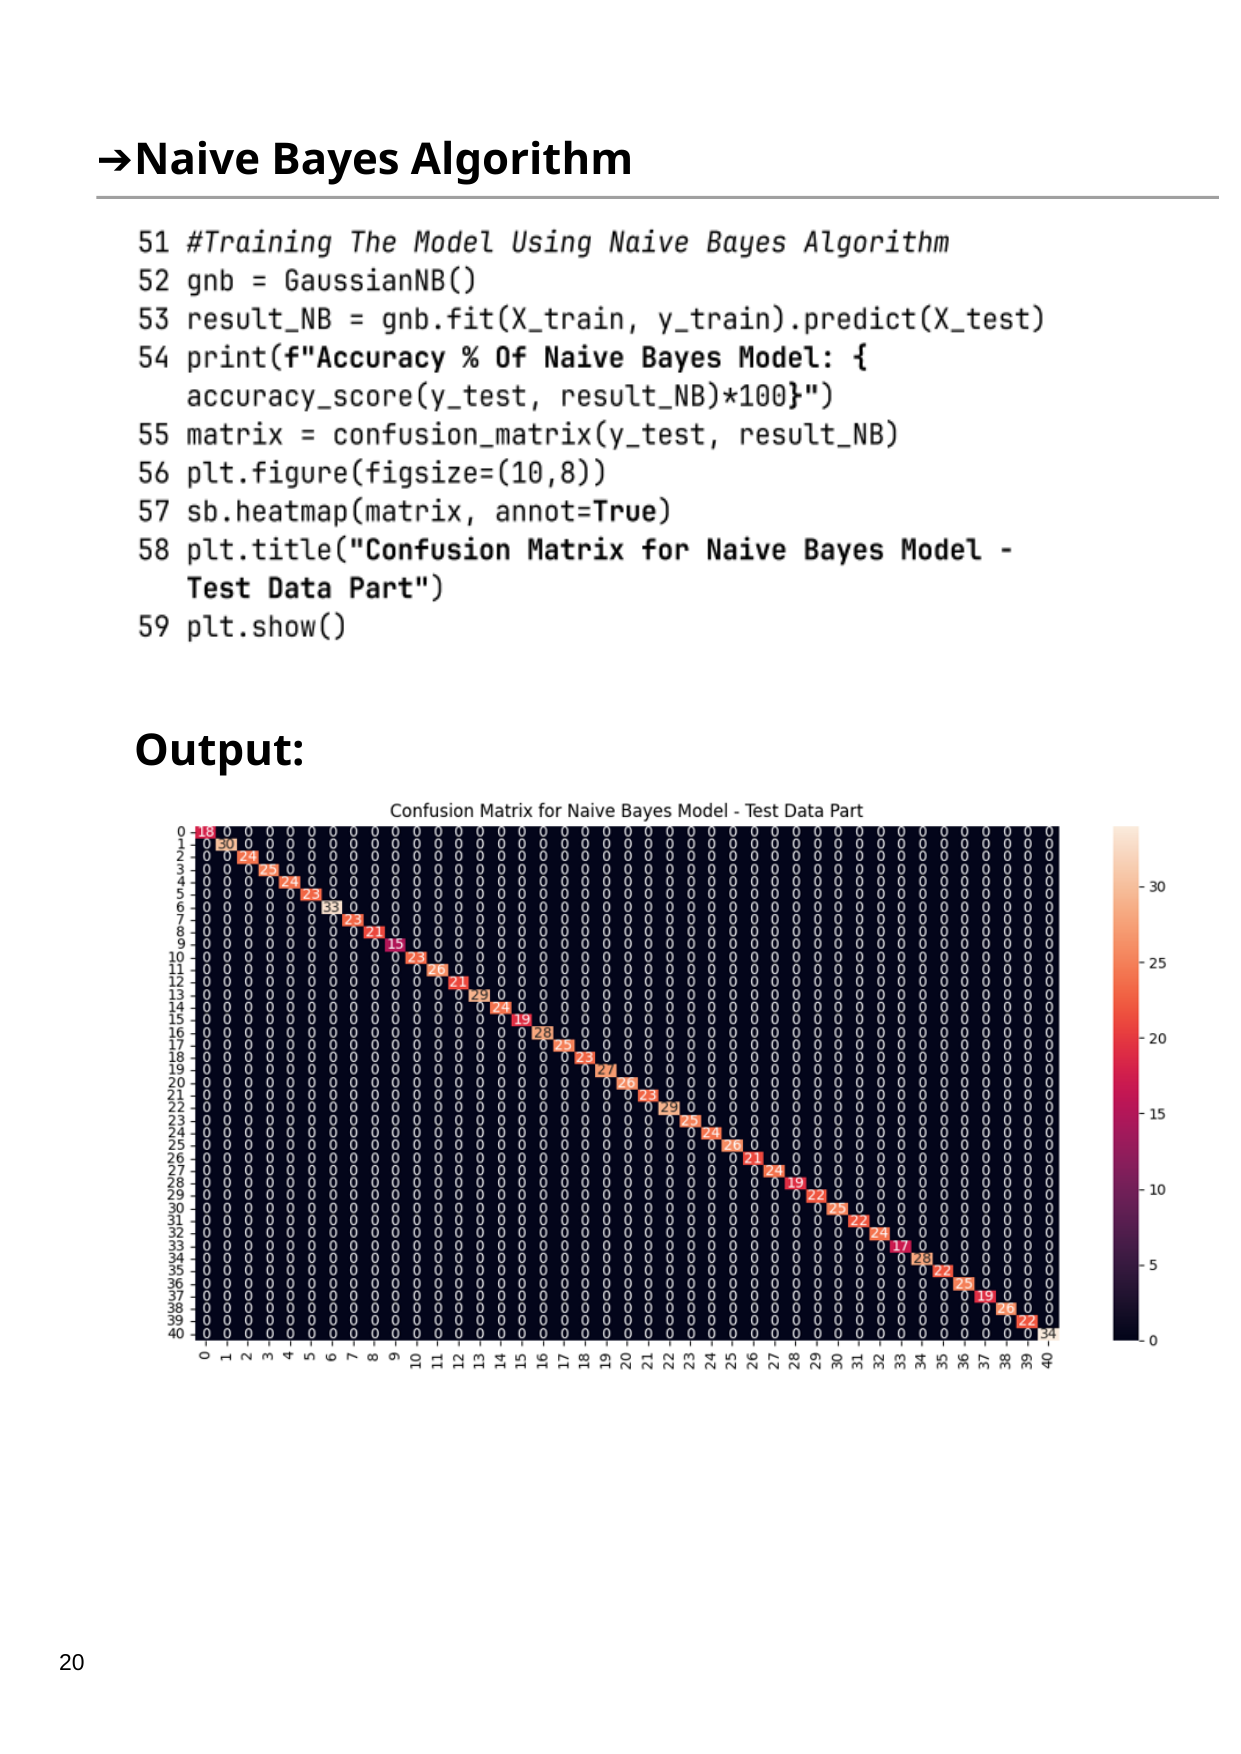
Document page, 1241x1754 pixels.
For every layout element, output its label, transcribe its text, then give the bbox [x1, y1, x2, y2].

picture [133, 226, 1063, 647]
text Output: [59, 719, 1181, 779]
picture [133, 787, 1210, 1395]
list Naive Bayes Algorithm [96, 127, 1181, 187]
